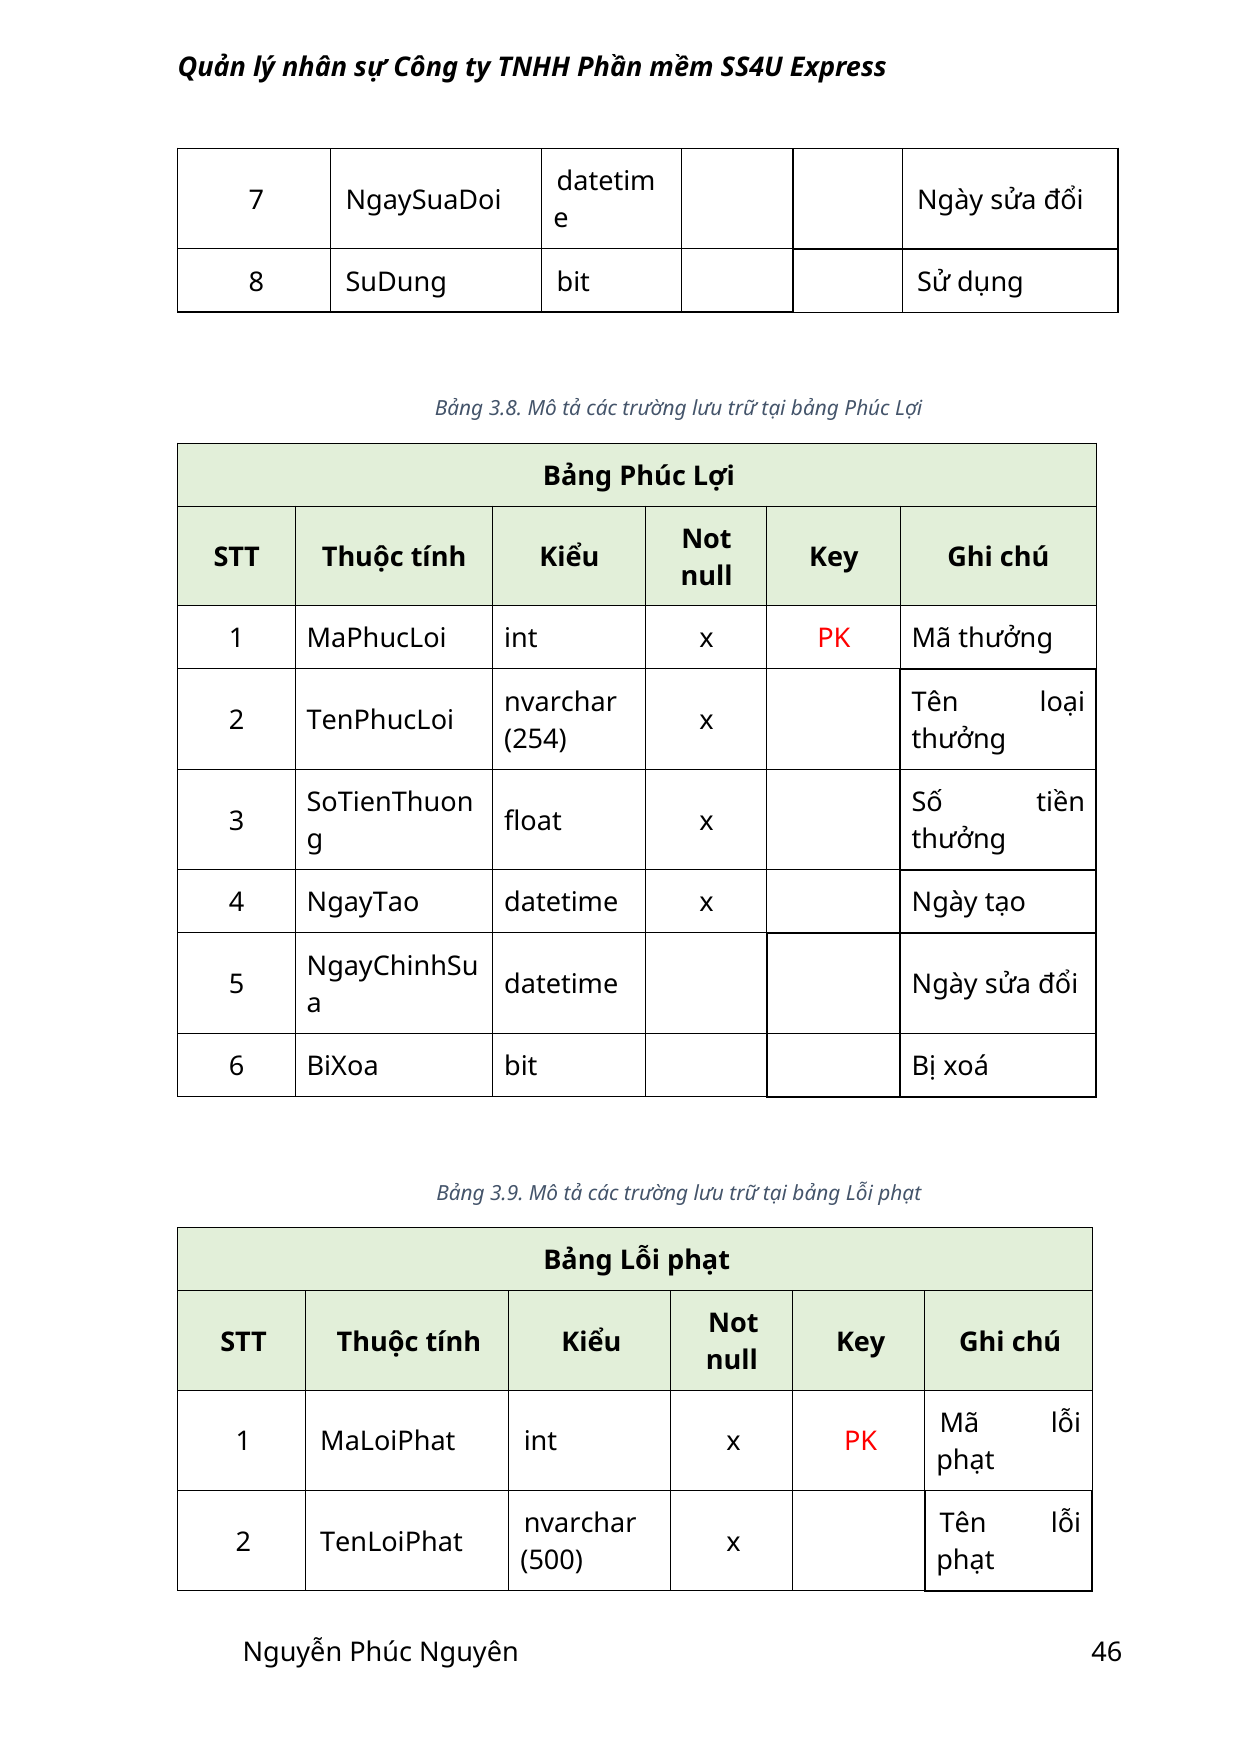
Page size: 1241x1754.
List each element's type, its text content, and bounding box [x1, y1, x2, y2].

table_cell 2 [178, 669, 295, 768]
table_cell [794, 250, 902, 311]
table_cell NgayTao [296, 870, 492, 932]
table_cell float [493, 770, 645, 869]
table_cell [767, 770, 899, 869]
table_cell BiXoa [296, 1034, 492, 1096]
table_cell MaPhucLoi [296, 606, 492, 668]
table_cell STT [178, 507, 295, 605]
table_cell Sử dụng [903, 250, 1117, 311]
table_cell [646, 933, 766, 1033]
table_cell 1 [178, 606, 295, 668]
table_cell x [646, 606, 766, 668]
table_cell Ngày sửa đổi [901, 934, 1095, 1033]
table_cell Ghi chú [925, 1291, 1092, 1390]
table_cell bit [542, 249, 681, 311]
table_cell [682, 149, 792, 248]
table_cell 4 [178, 870, 295, 932]
table_cell Số tiền thưởng [901, 770, 1095, 869]
table_cell bit [493, 1034, 645, 1096]
table_cell x [646, 770, 766, 869]
table_cell x [671, 1491, 792, 1590]
table_cell Ghi chú [901, 507, 1096, 605]
table_cell PK [793, 1391, 924, 1490]
table_cell int [509, 1391, 670, 1490]
table_cell 5 [178, 933, 295, 1033]
table_cell SoTienThuong [296, 770, 492, 869]
table_cell [793, 1491, 924, 1590]
table_cell x [646, 870, 766, 932]
table_cell Tên lỗi phạt [926, 1491, 1091, 1590]
table_cell Ngày tạo [901, 871, 1095, 932]
table_cell [682, 249, 792, 311]
table_cell Mã thưởng [901, 606, 1096, 668]
table_cell [794, 149, 902, 248]
table_cell TenPhucLoi [296, 669, 492, 768]
table_cell [768, 1034, 899, 1096]
table_cell Ngày sửa đổi [903, 149, 1117, 248]
table_cell nvarchar (254) [493, 669, 645, 768]
table_cell [767, 669, 899, 768]
table_cell Bị xoá [901, 1034, 1095, 1096]
table_cell NgaySuaDoi [331, 149, 541, 248]
table_cell PK [767, 606, 900, 668]
table_cell datetime [493, 870, 645, 932]
table_cell SuDung [331, 249, 541, 311]
table_cell Kiểu [509, 1291, 670, 1390]
table_cell nvarchar (500) [509, 1491, 670, 1590]
table_cell 1 [178, 1391, 305, 1490]
table_cell int [493, 606, 645, 668]
table_cell 3 [178, 770, 295, 869]
table_cell Mã lỗi phạt [925, 1391, 1092, 1490]
table_cell Tên loại thưởng [901, 670, 1095, 768]
table_cell 2 [178, 1491, 305, 1590]
table_cell NgayChinhSua [296, 933, 492, 1033]
table_cell Key [767, 507, 900, 605]
table_cell datetime [493, 933, 645, 1033]
table_cell [768, 934, 899, 1033]
table_header Bảng Phúc Lợi [178, 444, 1096, 506]
table_cell [767, 870, 899, 932]
table_cell Thuộc tính [306, 1291, 508, 1390]
table_cell [646, 1034, 766, 1096]
table_cell TenLoiPhat [306, 1491, 508, 1590]
table_cell Not null [671, 1291, 792, 1390]
table_cell x [646, 669, 766, 768]
table_cell datetime [542, 149, 681, 248]
table_cell 6 [178, 1034, 295, 1096]
table_cell Kiểu [493, 507, 645, 605]
table_cell 7 [178, 149, 330, 248]
table_cell MaLoiPhat [306, 1391, 508, 1490]
table_cell 8 [178, 249, 330, 311]
table_cell STT [178, 1291, 305, 1390]
table_cell Thuộc tính [296, 507, 492, 605]
table_cell Key [793, 1291, 924, 1390]
table_header Bảng Lỗi phạt [178, 1228, 1092, 1290]
table_cell Not null [646, 507, 766, 605]
table_cell x [671, 1391, 792, 1490]
